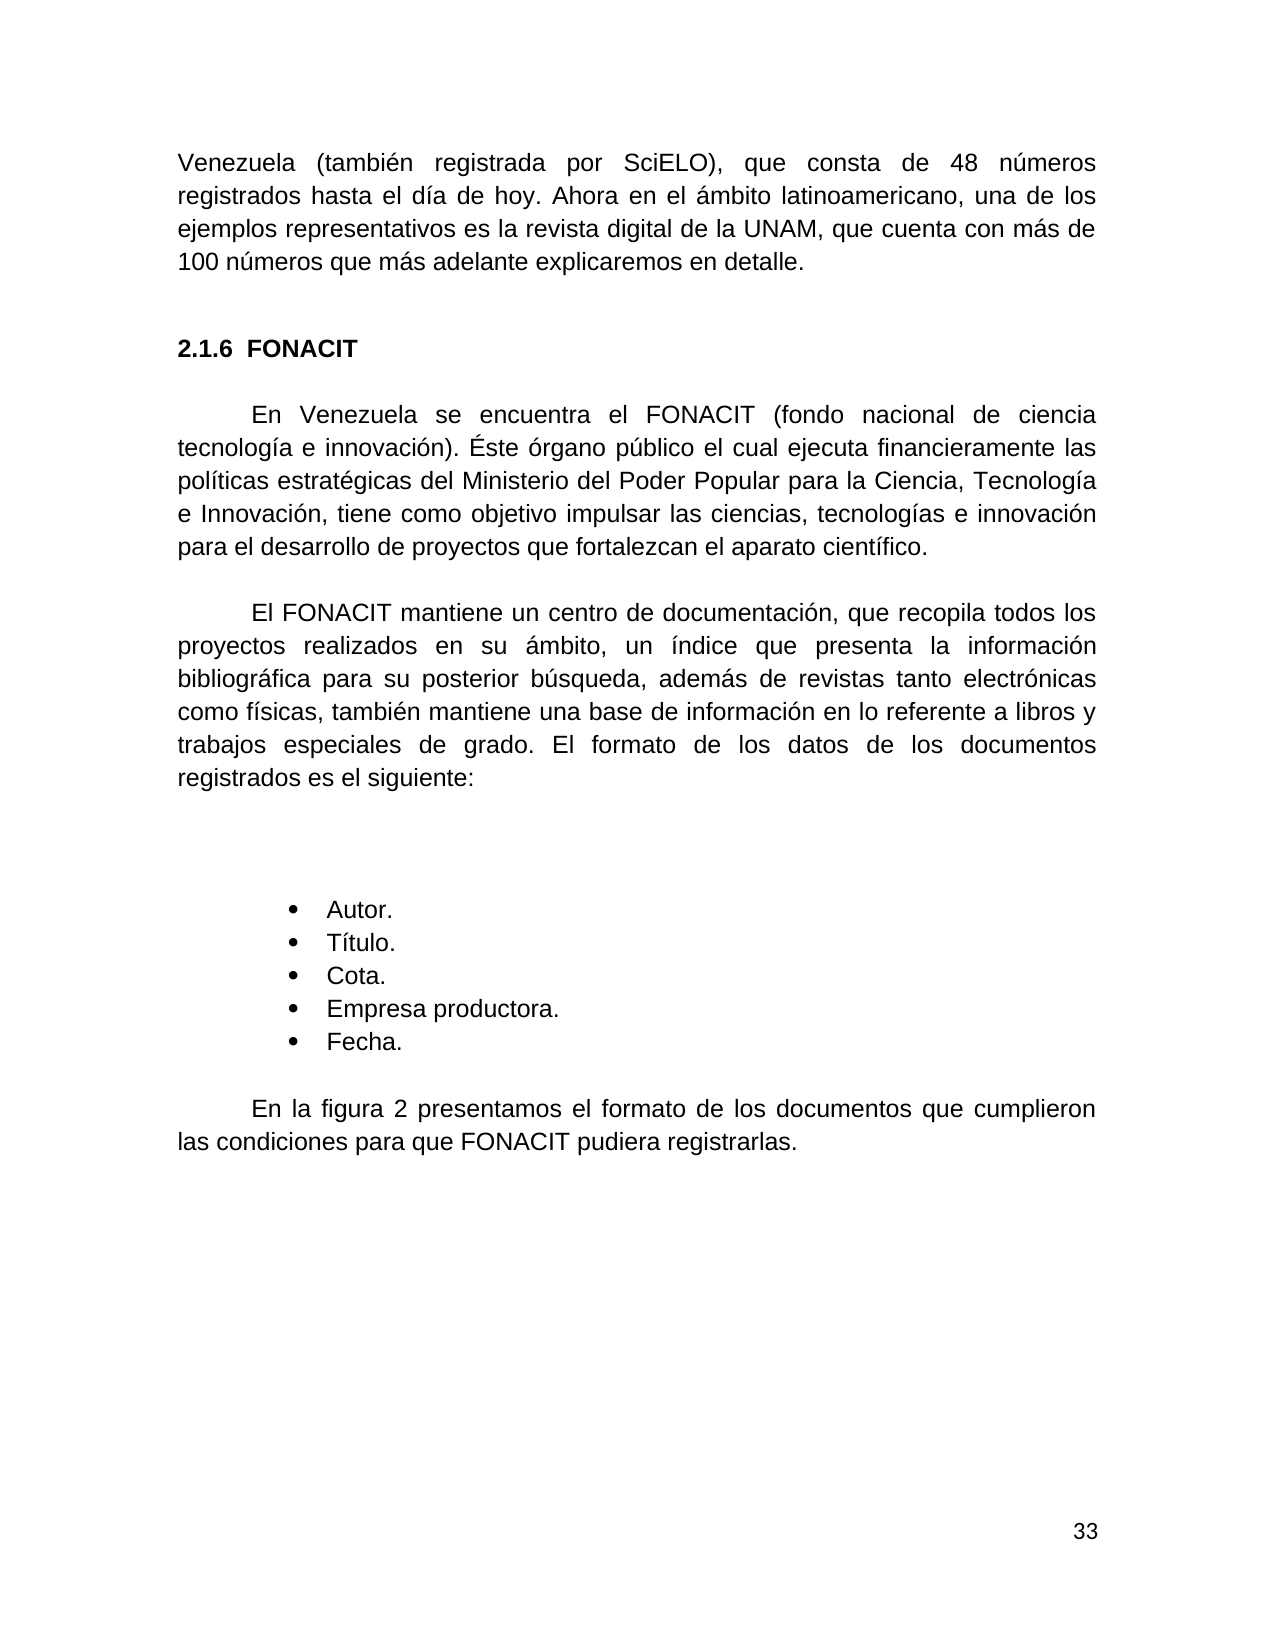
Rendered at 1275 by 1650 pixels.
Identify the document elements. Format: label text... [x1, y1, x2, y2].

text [177, 148, 1098, 275]
list El FONACIT mantiene un centro de documentación, que recopila todos los proyectos realizados en su ámbito, un índice que presenta la información bibliográfica para su posterior búsqueda, además de revistas tanto electrónicas como físicas, también mantiene una base de información en lo referente a libros y trabajos especiales de grado. El formato de los datos de los documentos registrados es el siguiente: [177, 598, 1098, 792]
subtitle 2.1.6 FONACIT [177, 333, 1098, 362]
list Título. [289, 928, 1098, 957]
list Cota. [289, 961, 1098, 990]
list Empresa productora. [289, 994, 1098, 1023]
text En la figura 2 presentamos el formato de los documentos que cumplieron las condiciones para que FONACIT pudiera registrarlas. [177, 1093, 1098, 1155]
list En Venezuela se encuentra el FONACIT (fondo nacional de ciencia tecnología e innovación). Éste órgano público el cual ejecuta financieramente las políticas estratégicas del Ministerio del Poder Popular para la Ciencia, Tecnología e Innovación, tiene como objetivo impulsar las ciencias, tecnologías e innovación para el desarrollo de proyectos que fortalezcan el aparato científico. [177, 399, 1098, 560]
list Fecha. [289, 1027, 1098, 1056]
list Autor. [289, 895, 1098, 924]
